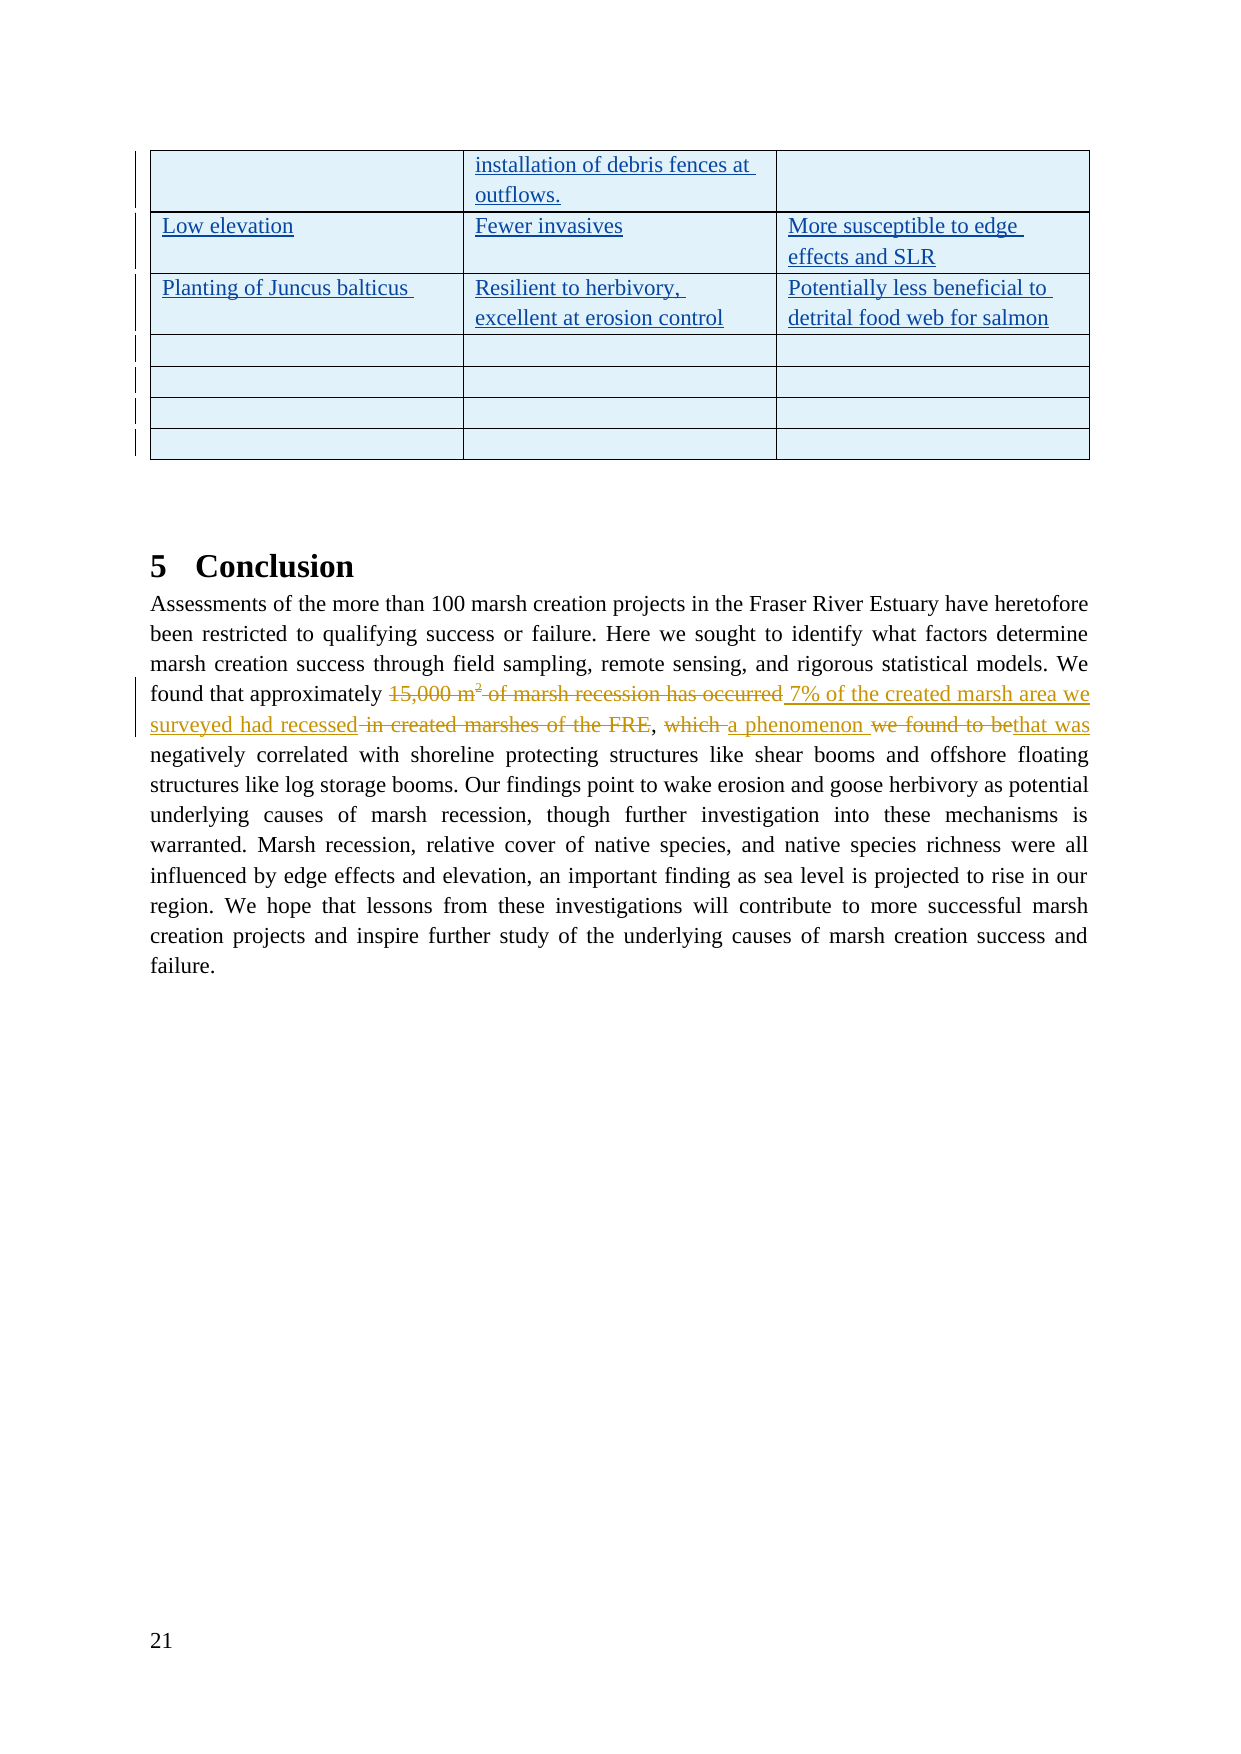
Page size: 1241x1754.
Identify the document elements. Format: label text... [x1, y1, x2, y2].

text Assessments of the more than 100 marsh creation projects in the Fraser River Estuary have heretofore been restricted to qualifying success or failure. Here we sought to identify what factors determine marsh creation success through field sampling, remote sensing, and rigorous statistical models. We found that approximately , negatively correlated with shoreline protecting structures like shear booms and offshore floating structures like log storage booms. Our findings point to wake erosion and goose herbivory as potential underlying causes of marsh recession, though further investigation into these mechanisms is warranted. Marsh recession, relative cover of native species, and native species richness were all influenced by edge effects and elevation, an important finding as sea level is projected to rise in our region. We hope that lessons from these investigations will contribute to more successful marsh creation projects and inspire further study of the underlying causes of marsh creation success and failure. [150, 590, 1090, 979]
subtitle Conclusion [150, 546, 1090, 584]
